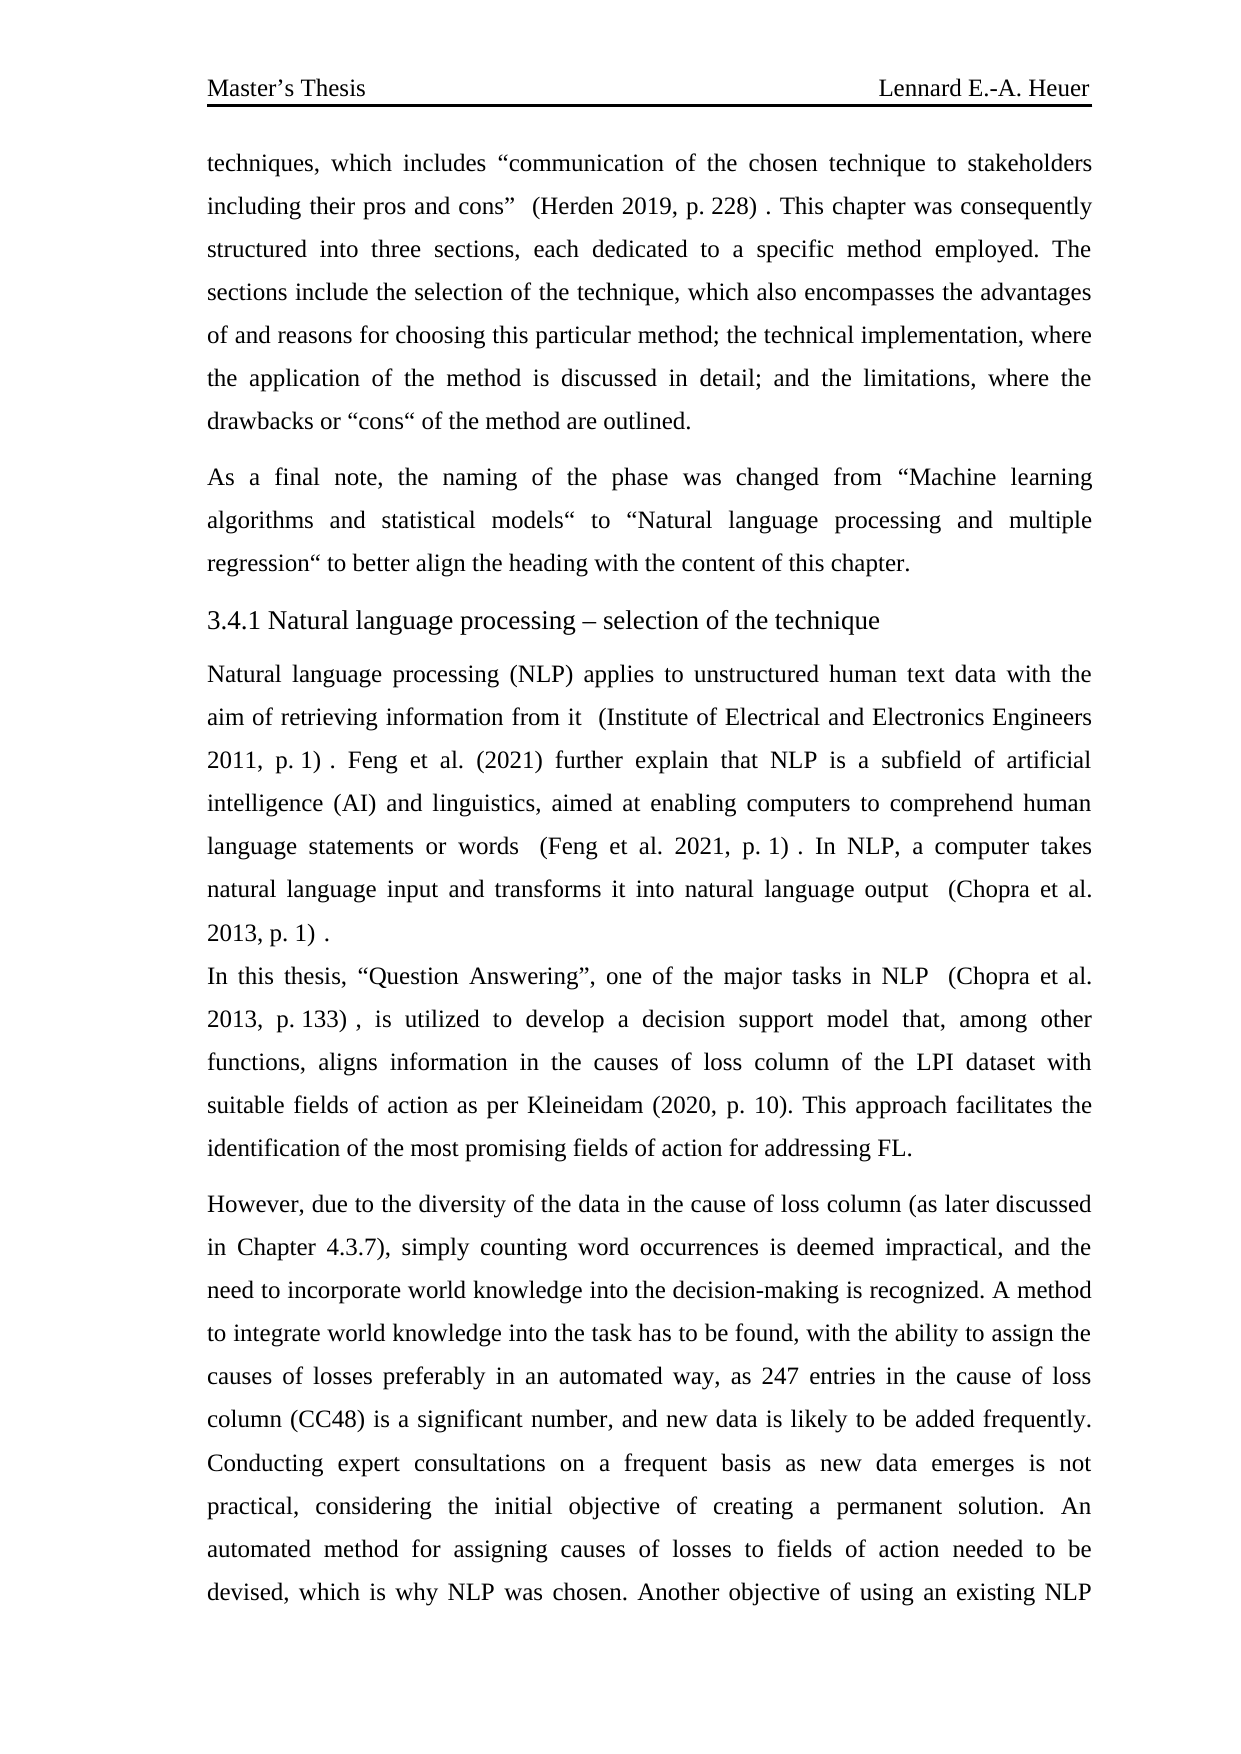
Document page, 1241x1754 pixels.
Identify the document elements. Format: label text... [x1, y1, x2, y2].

subtitle 3.4.1 Natural language processing – selection of the technique [207, 604, 1092, 635]
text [207, 1189, 1092, 1606]
text As a final note, the naming of the phase was changed from “Machine learning algorithms and statistical models“ to “Natural language processing and multiple regression“ to better align the heading with the content of this chapter. [207, 462, 1092, 577]
text Natural language processing (NLP) applies to unstructured human text data with the aim of retrieving information from it . Feng et al. (2021) further explain that NLP is a subfield of artificial intelligence (AI) and linguistics, aimed at enabling computers to comprehend human language statements or words . In NLP, a computer takes natural language input and transforms it into natural language output . In this thesis, “Question Answering”, one of the major tasks in NLP , is utilized to develop a decision support model that, among other functions, aligns information in the causes of loss column of the LPI dataset with suitable fields of action as per Kleineidam (2020, p. 10). This approach facilitates the identification of the most promising fields of action for addressing FL. [207, 659, 1092, 1162]
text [207, 148, 1092, 435]
